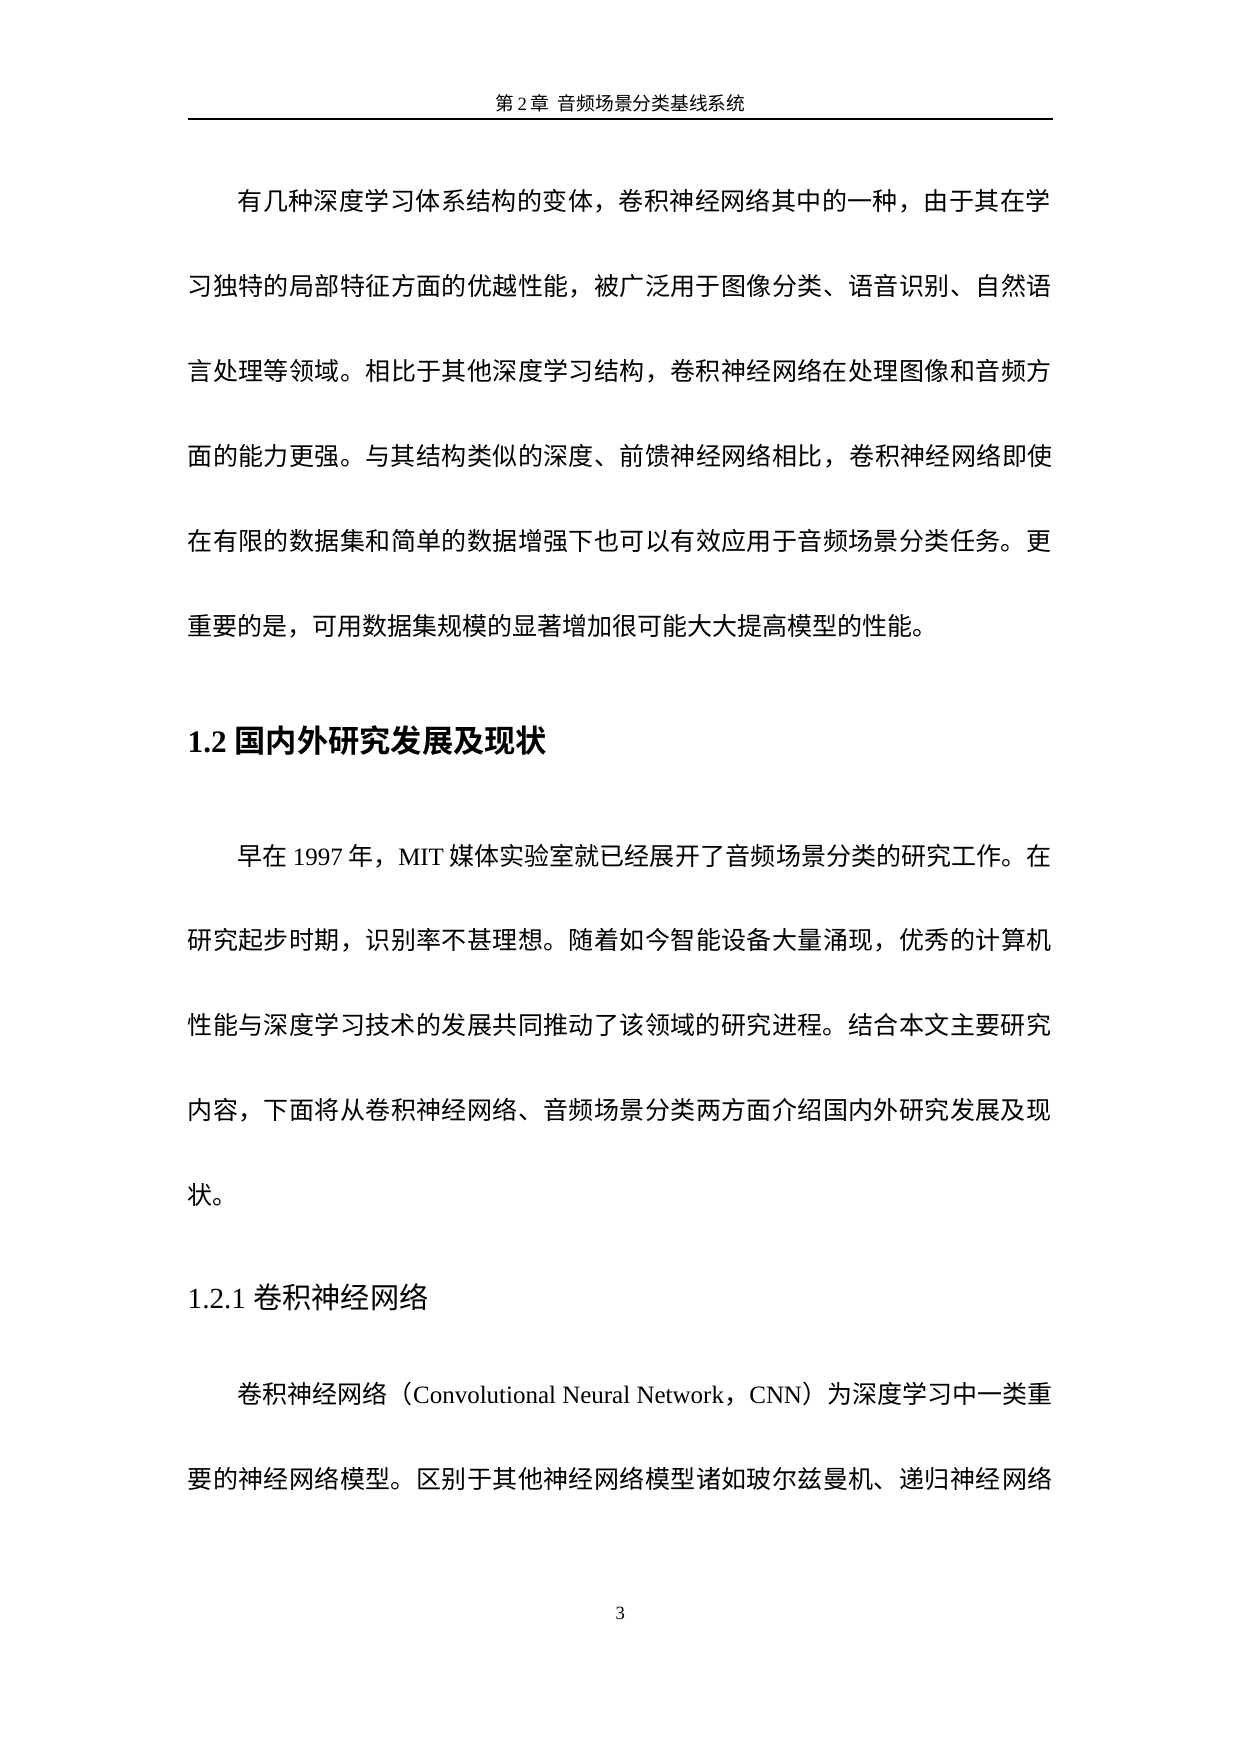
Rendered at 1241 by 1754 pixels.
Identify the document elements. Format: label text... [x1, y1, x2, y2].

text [187, 1359, 1053, 1512]
text 有几种深度学习体系结构的变体，卷积神经网络其中的一种，由于其在学习独特的局部特征方面的优越性能，被广泛用于图像分类、语音识别、自然语言处理等领域。相比于其他深度学习结构，卷积神经网络在处理图像和音频方面的能力更强。与其结构类似的深度、前馈神经网络相比，卷积神经网络即使在有限的数据集和简单的数据增强下也可以有效应用于音频场景分类任务。更重要的是，可用数据集规模的显著增加很可能大大提高模型的性能。 [187, 166, 1053, 658]
text 早在1997年，MIT媒体实验室就已经展开了音频场景分类的研究工作。在研究起步时期，识别率不甚理想。随着如今智能设备大量涌现，优秀的计算机性能与深度学习技术的发展共同推动了该领域的研究进程。结合本文主要研究内容，下面将从卷积神经网络、音频场景分类两方面介绍国内外研究发展及现状。 [187, 820, 1053, 1228]
subtitle 1.2.1 卷积神经网络 [187, 1262, 1053, 1329]
subtitle 1.2 国内外研究发展及现状 [187, 704, 1053, 772]
